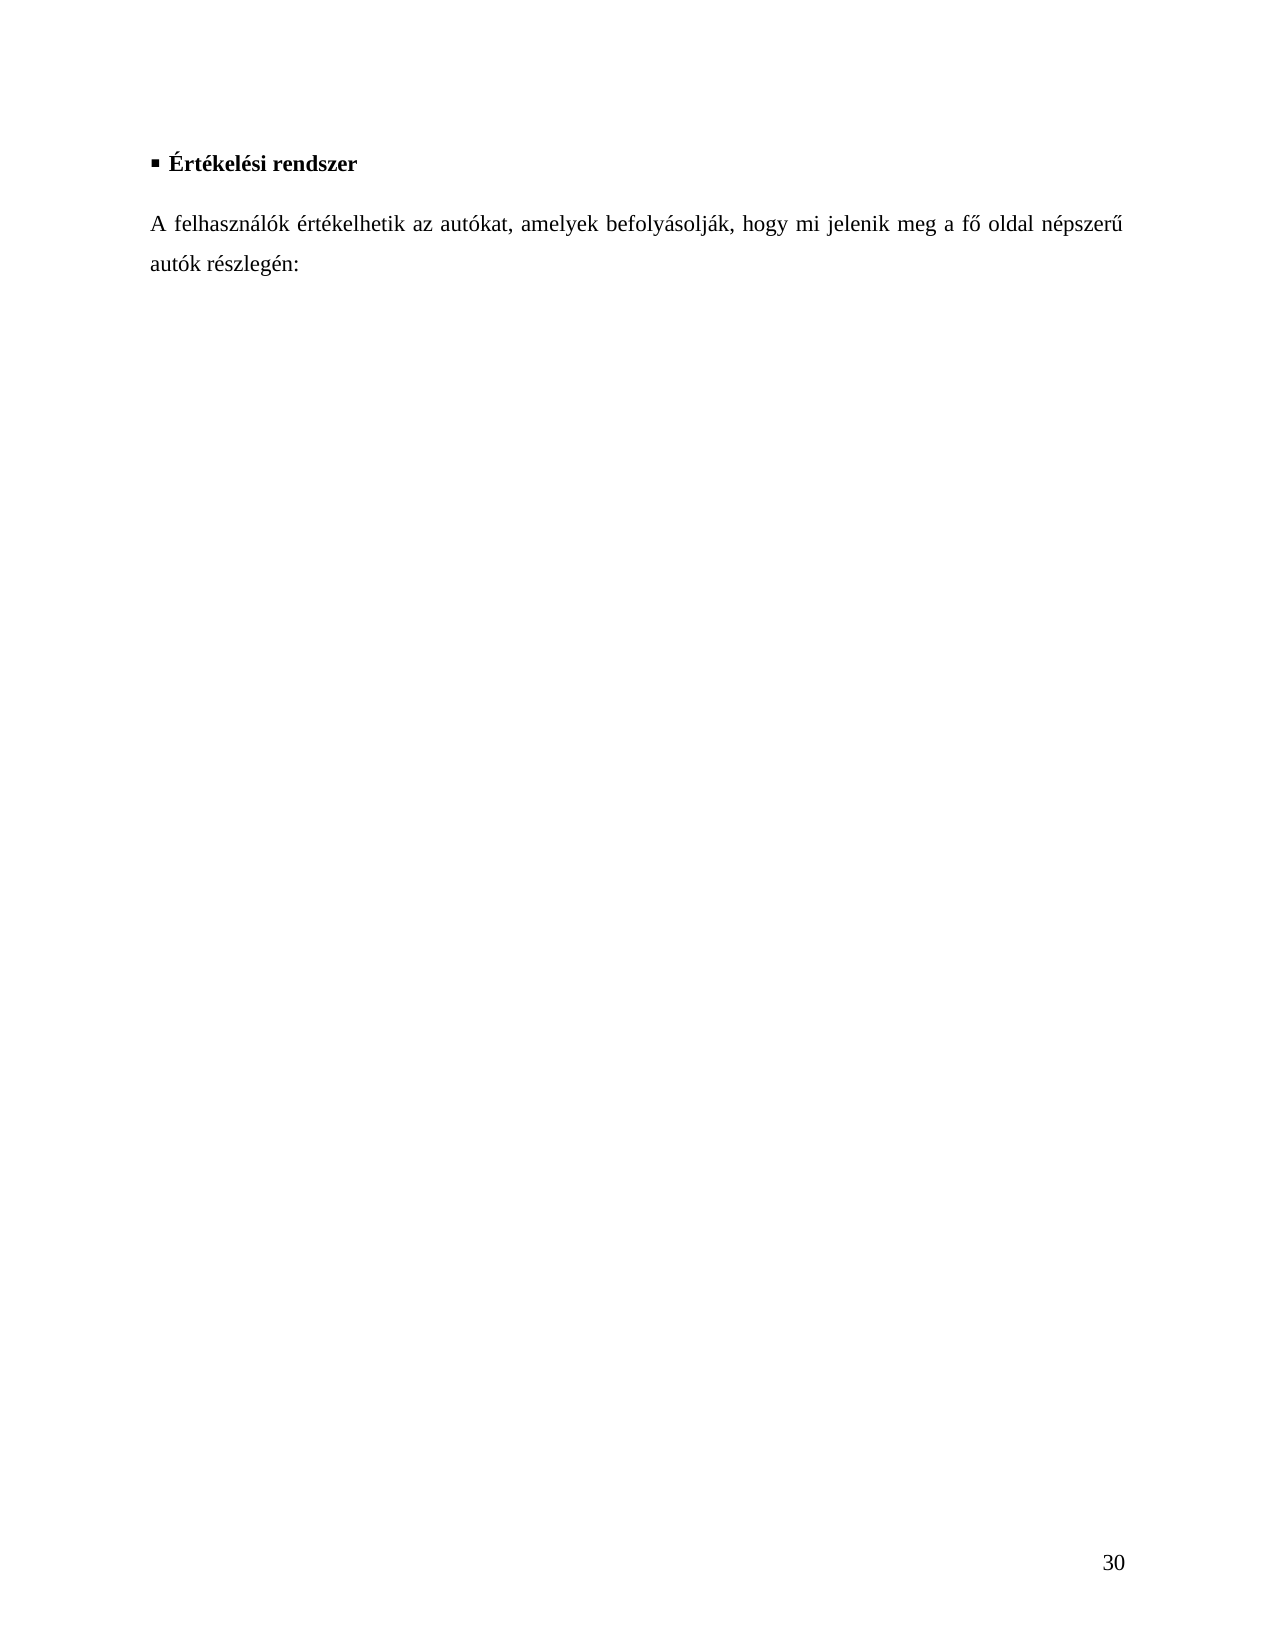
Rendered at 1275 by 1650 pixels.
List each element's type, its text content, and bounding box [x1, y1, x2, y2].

list Értékelési rendszer [150, 150, 1125, 176]
text A felhasználók értékelhetik az autókat, amelyek befolyásolják, hogy mi jelenik meg a fő oldal népszerű autók részlegén: [150, 210, 1125, 276]
